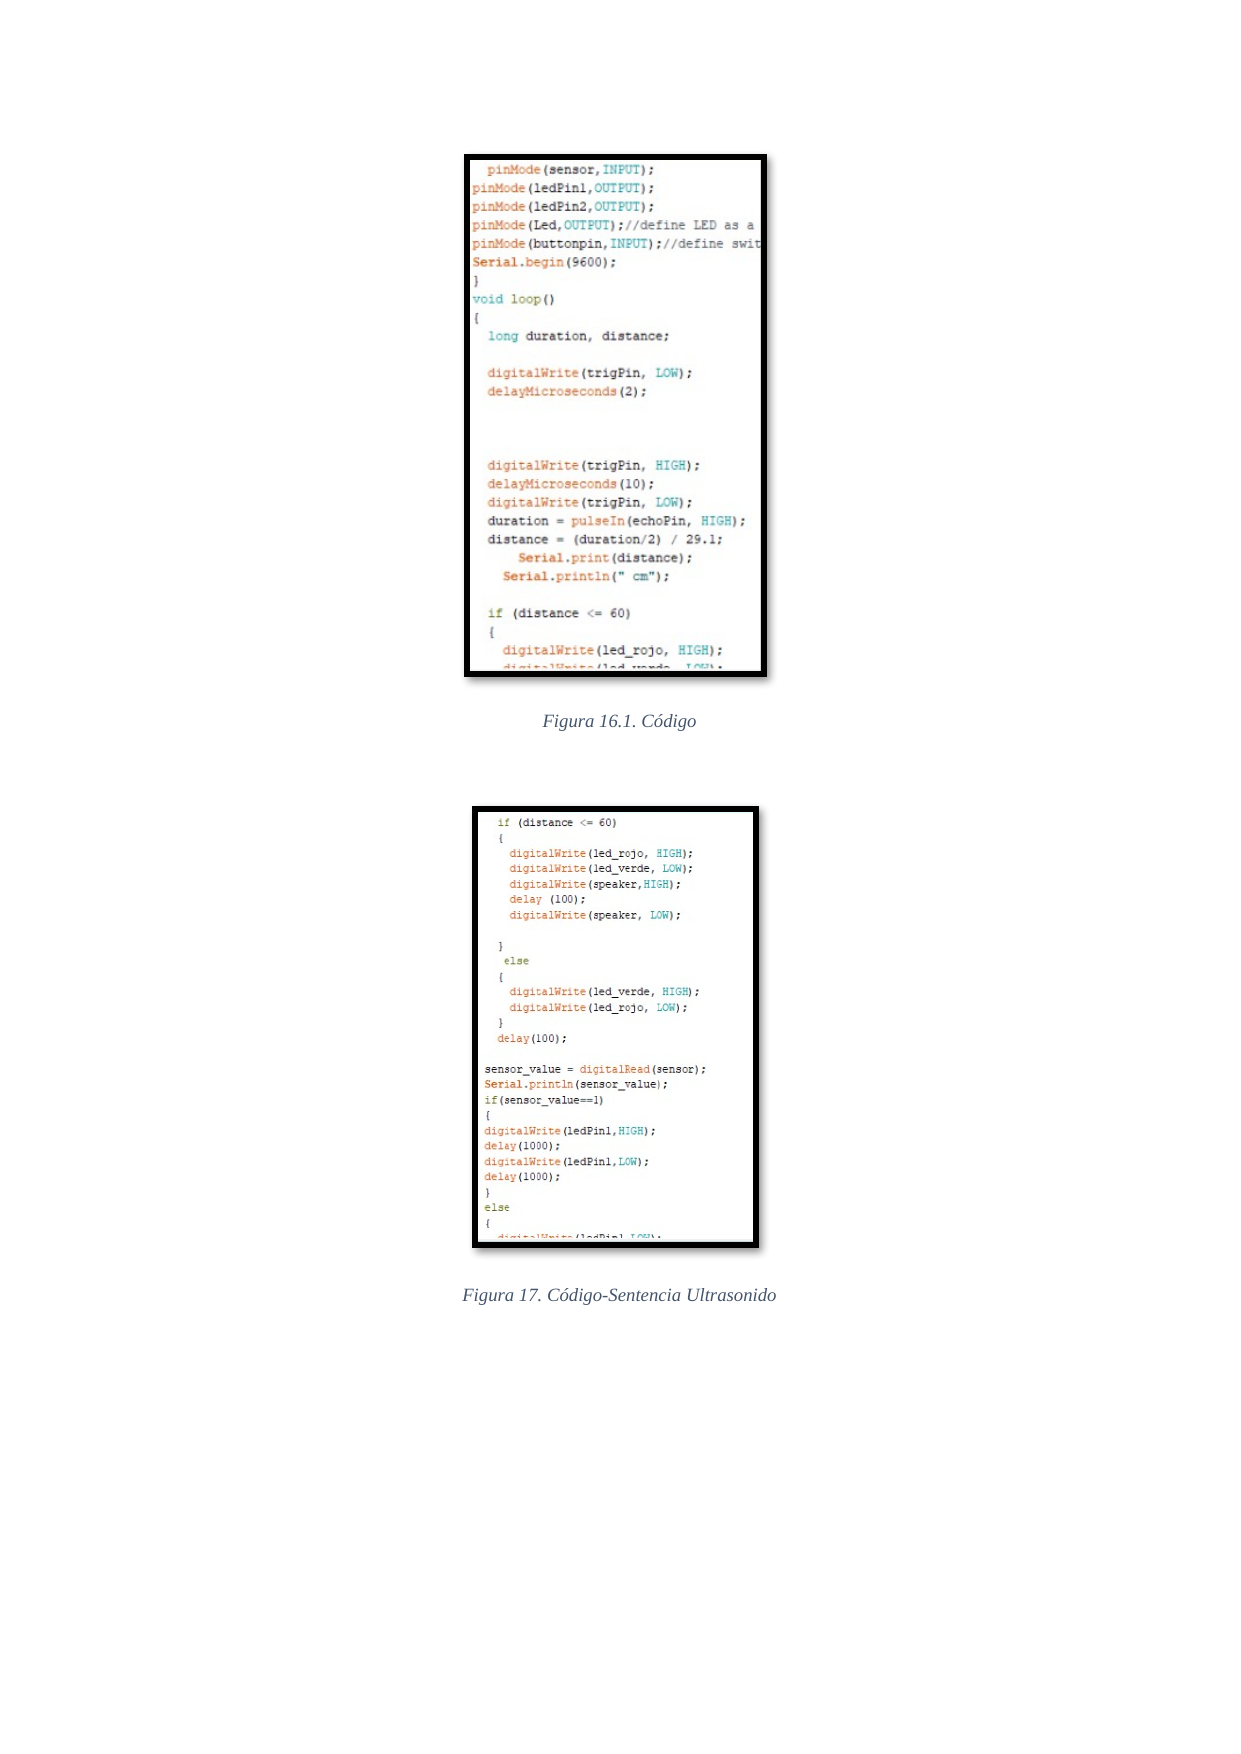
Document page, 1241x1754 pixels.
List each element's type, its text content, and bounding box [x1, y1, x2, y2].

picture [470, 160, 761, 671]
text Figura 17. Código-Sentencia Ultrasonido [177, 1284, 1063, 1306]
picture [478, 812, 753, 1242]
text Figura 16.1. Código [177, 710, 1063, 732]
